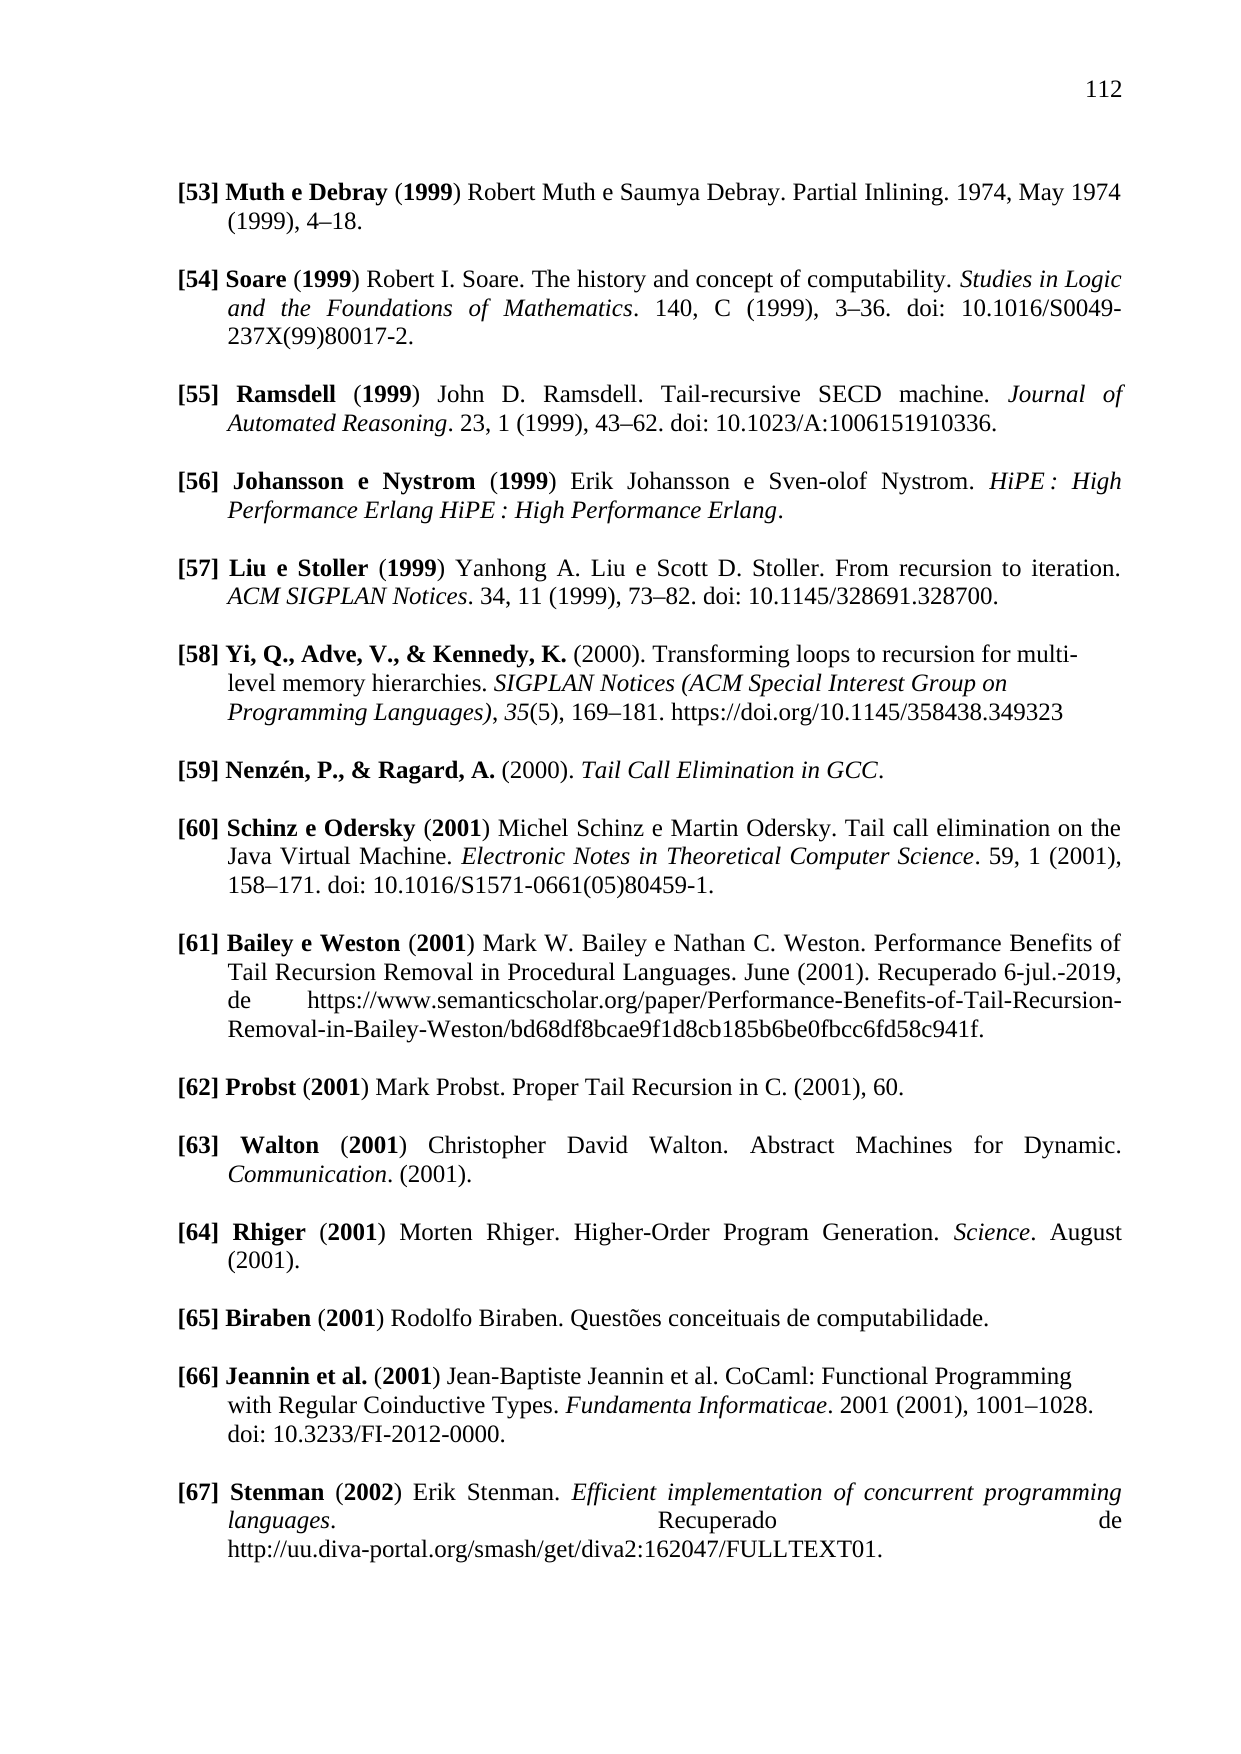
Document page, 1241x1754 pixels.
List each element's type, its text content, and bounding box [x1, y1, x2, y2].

text [61] Bailey e Weston (2001) Mark W. Bailey e Nathan C. Weston. Performance Benefits of Tail Recursion Removal in Procedural Languages. June (2001). Recuperado 6-jul.-2019, de https://www.semanticscholar.org/paper/Performance-Benefits-of-Tail-Recursion-Removal-in-Bailey-Weston/bd68df8bcae9f1d8cb185b6be0fbcc6fd58c941f. [177, 928, 1122, 1043]
text [56] Johansson e Nystrom (1999) Erik Johansson e Sven-olof Nystrom. HiPE : High Performance Erlang HiPE : High Performance Erlang. [177, 466, 1122, 523]
text [54] Soare (1999) Robert I. Soare. The history and concept of computability. Studies in Logic and the Foundations of Mathematics. 140, C (1999), 3–36. doi: 10.1016/S0049-237X(99)80017-2. [177, 264, 1122, 350]
text [63] Walton (2001) Christopher David Walton. Abstract Machines for Dynamic. Communication. (2001). [177, 1130, 1122, 1188]
text [66] Jeannin et al. (2001) Jean-Baptiste Jeannin et al. CoCaml: Functional Programming with Regular Coinductive Types. Fundamenta Informaticae. 2001 (2001), 1001–1028. doi: 10.3233/FI-2012-0000. [177, 1361, 1122, 1448]
text [58] Yi, Q., Adve, V., & Kennedy, K. (2000). Transforming loops to recursion for multi-level memory hierarchies. SIGPLAN Notices (ACM Special Interest Group on Programming Languages), 35(5), 169–181. https://doi.org/10.1145/358438.349323 [177, 639, 1122, 726]
text [64] Rhiger (2001) Morten Rhiger. Higher-Order Program Generation. Science. August (2001). [177, 1217, 1122, 1274]
text [62] Probst (2001) Mark Probst. Proper Tail Recursion in C. (2001), 60. [177, 1072, 1122, 1101]
text [55] Ramsdell (1999) John D. Ramsdell. Tail-recursive SECD machine. Journal of Automated Reasoning. 23, 1 (1999), 43–62. doi: 10.1023/A:1006151910336. [177, 379, 1122, 437]
text [65] Biraben (2001) Rodolfo Biraben. Questões conceituais de computabilidade. [177, 1303, 1122, 1332]
text [53] Muth e Debray (1999) Robert Muth e Saumya Debray. Partial Inlining. 1974, May 1974 (1999), 4–18. [177, 177, 1122, 235]
text [60] Schinz e Odersky (2001) Michel Schinz e Martin Odersky. Tail call elimination on the Java Virtual Machine. Electronic Notes in Theoretical Computer Science. 59, 1 (2001), 158–171. doi: 10.1016/S1571-0661(05)80459-1. [177, 813, 1122, 899]
text [67] Stenman (2002) Erik Stenman. Efficient implementation of concurrent programming languages. Recuperado de http://uu.diva-portal.org/smash/get/diva2:162047/FULLTEXT01. [177, 1477, 1122, 1563]
text [57] Liu e Stoller (1999) Yanhong A. Liu e Scott D. Stoller. From recursion to iteration. ACM SIGPLAN Notices. 34, 11 (1999), 73–82. doi: 10.1145/328691.328700. [177, 553, 1122, 610]
text [59] Nenzén, P., & Ragard, A. (2000). Tail Call Elimination in GCC. [177, 755, 1122, 783]
